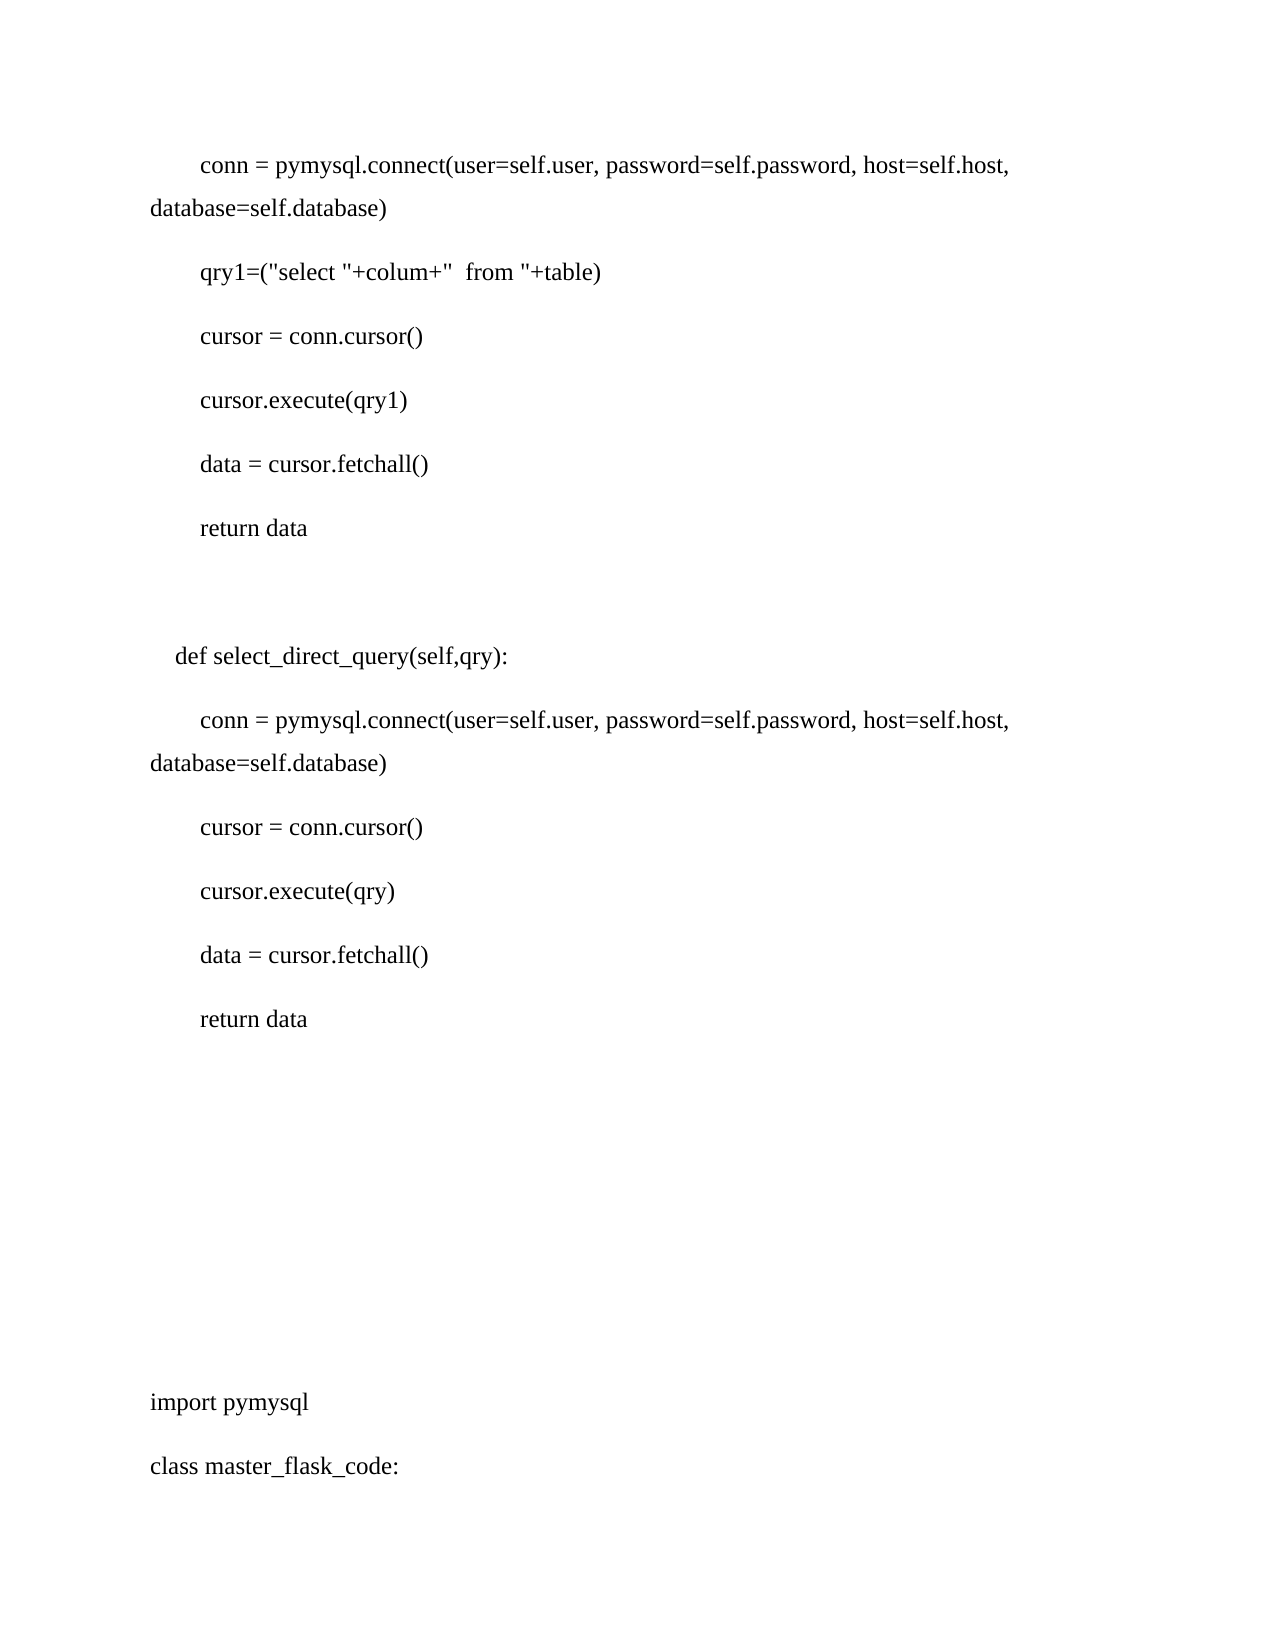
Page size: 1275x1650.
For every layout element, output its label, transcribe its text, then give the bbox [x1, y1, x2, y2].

text class master_flask_code: [150, 1451, 1125, 1480]
text def select_direct_query(self,qry): [150, 641, 1125, 669]
text return data [150, 513, 1125, 542]
text return data [150, 1004, 1125, 1032]
text conn = pymysql.connect(user=self.user, password=self.password, host=self.host, database=self.database) [150, 705, 1125, 777]
text cursor = conn.cursor() [150, 812, 1125, 841]
text cursor.execute(qry1) [150, 385, 1125, 414]
text import pymysql [150, 1387, 1125, 1416]
text qry1=("select "+colum+" from "+table) [150, 257, 1125, 286]
text cursor = conn.cursor() [150, 321, 1125, 350]
text cursor.execute(qry) [150, 876, 1125, 904]
text data = cursor.fetchall() [150, 940, 1125, 968]
text data = cursor.fetchall() [150, 449, 1125, 478]
text conn = pymysql.connect(user=self.user, password=self.password, host=self.host, database=self.database) [150, 150, 1125, 222]
